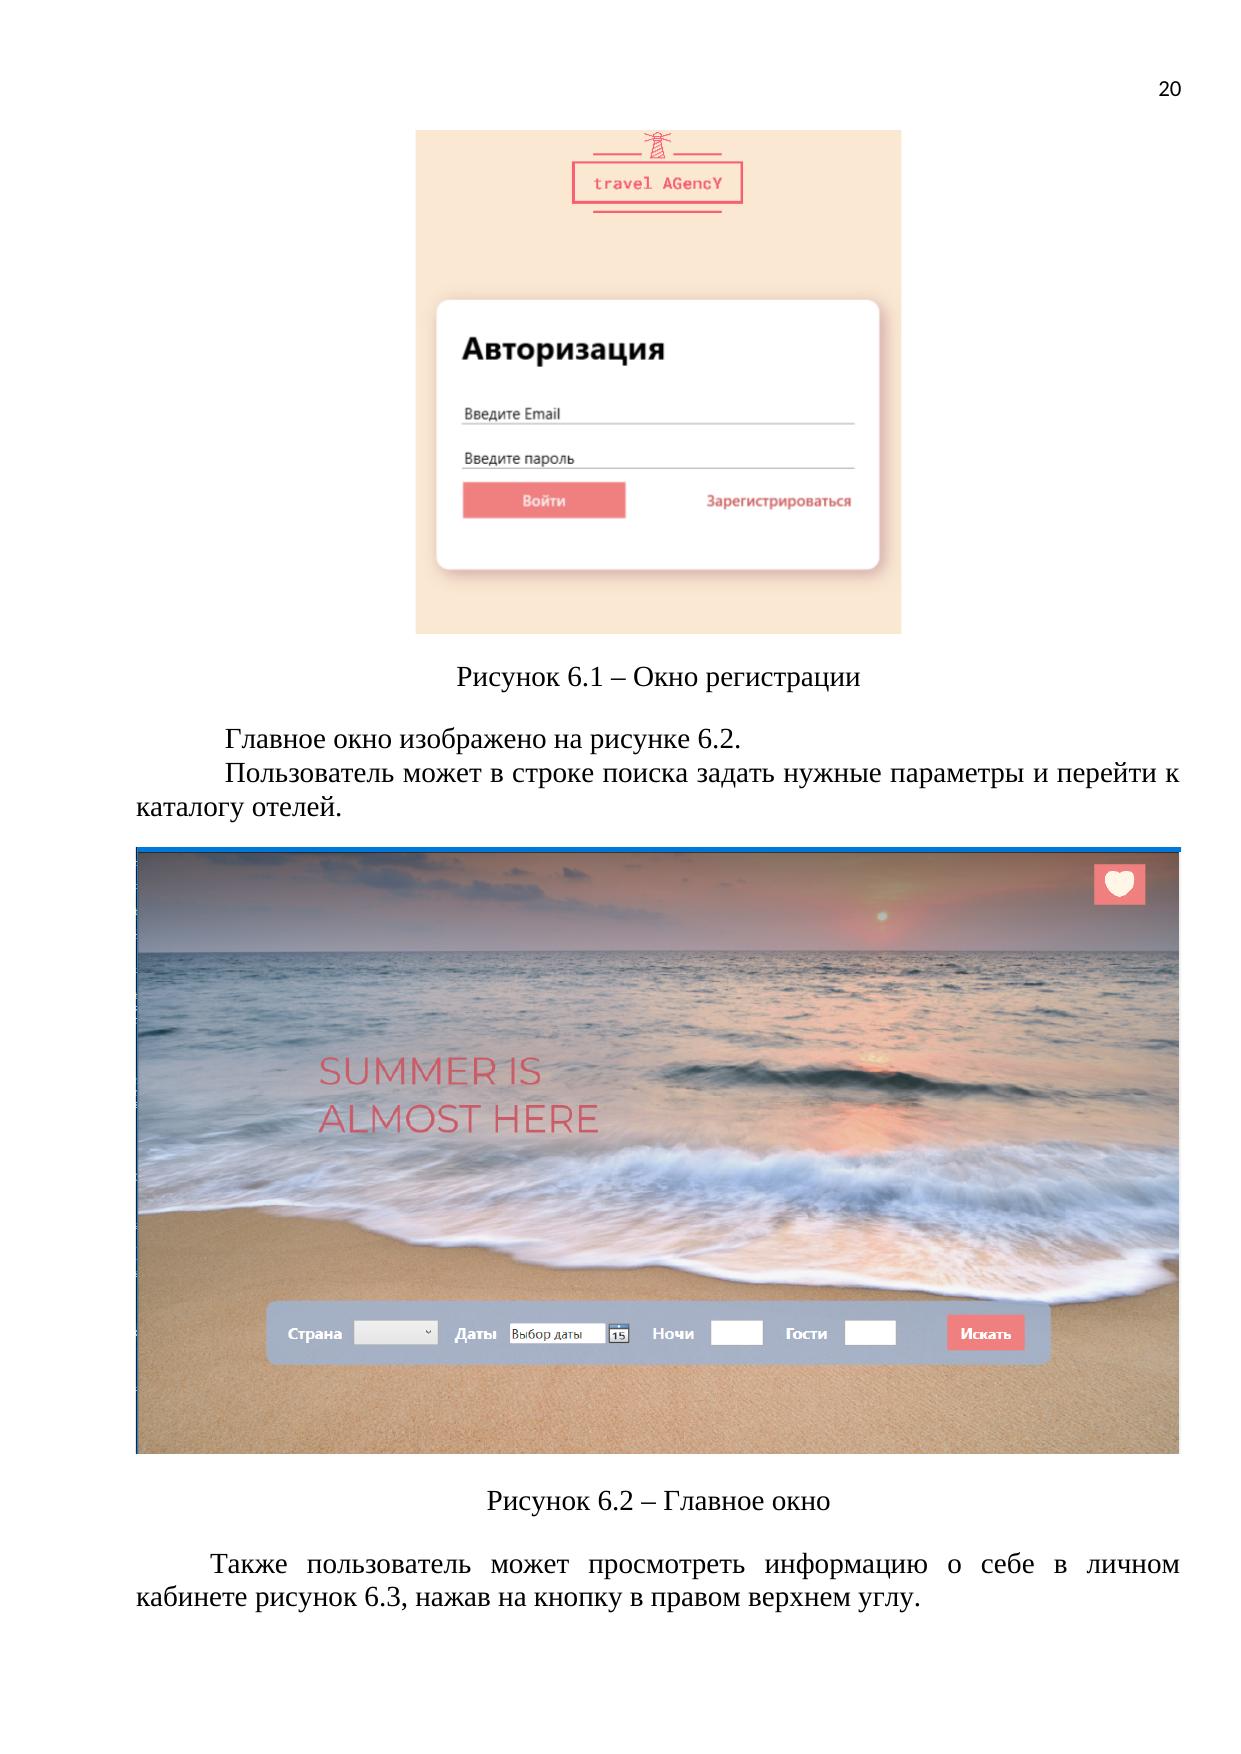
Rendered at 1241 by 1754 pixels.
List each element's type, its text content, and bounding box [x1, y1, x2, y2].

text Главное окно изображено на рисунке 6.2. [136, 722, 1181, 755]
picture [135, 847, 1182, 1454]
text Рисунок 6.1 – Окно регистрации [136, 659, 1181, 692]
picture [415, 130, 902, 634]
text Также пользователь может просмотреть информацию о себе в личном кабинете рисунок 6.3, нажав на кнопку в правом верхнем углу. [136, 1546, 1181, 1613]
text Рисунок 6.2 – Главное окно [136, 1483, 1181, 1517]
text Пользователь может в строке поиска задать нужные параметры и перейти к каталогу отелей. [136, 755, 1181, 822]
